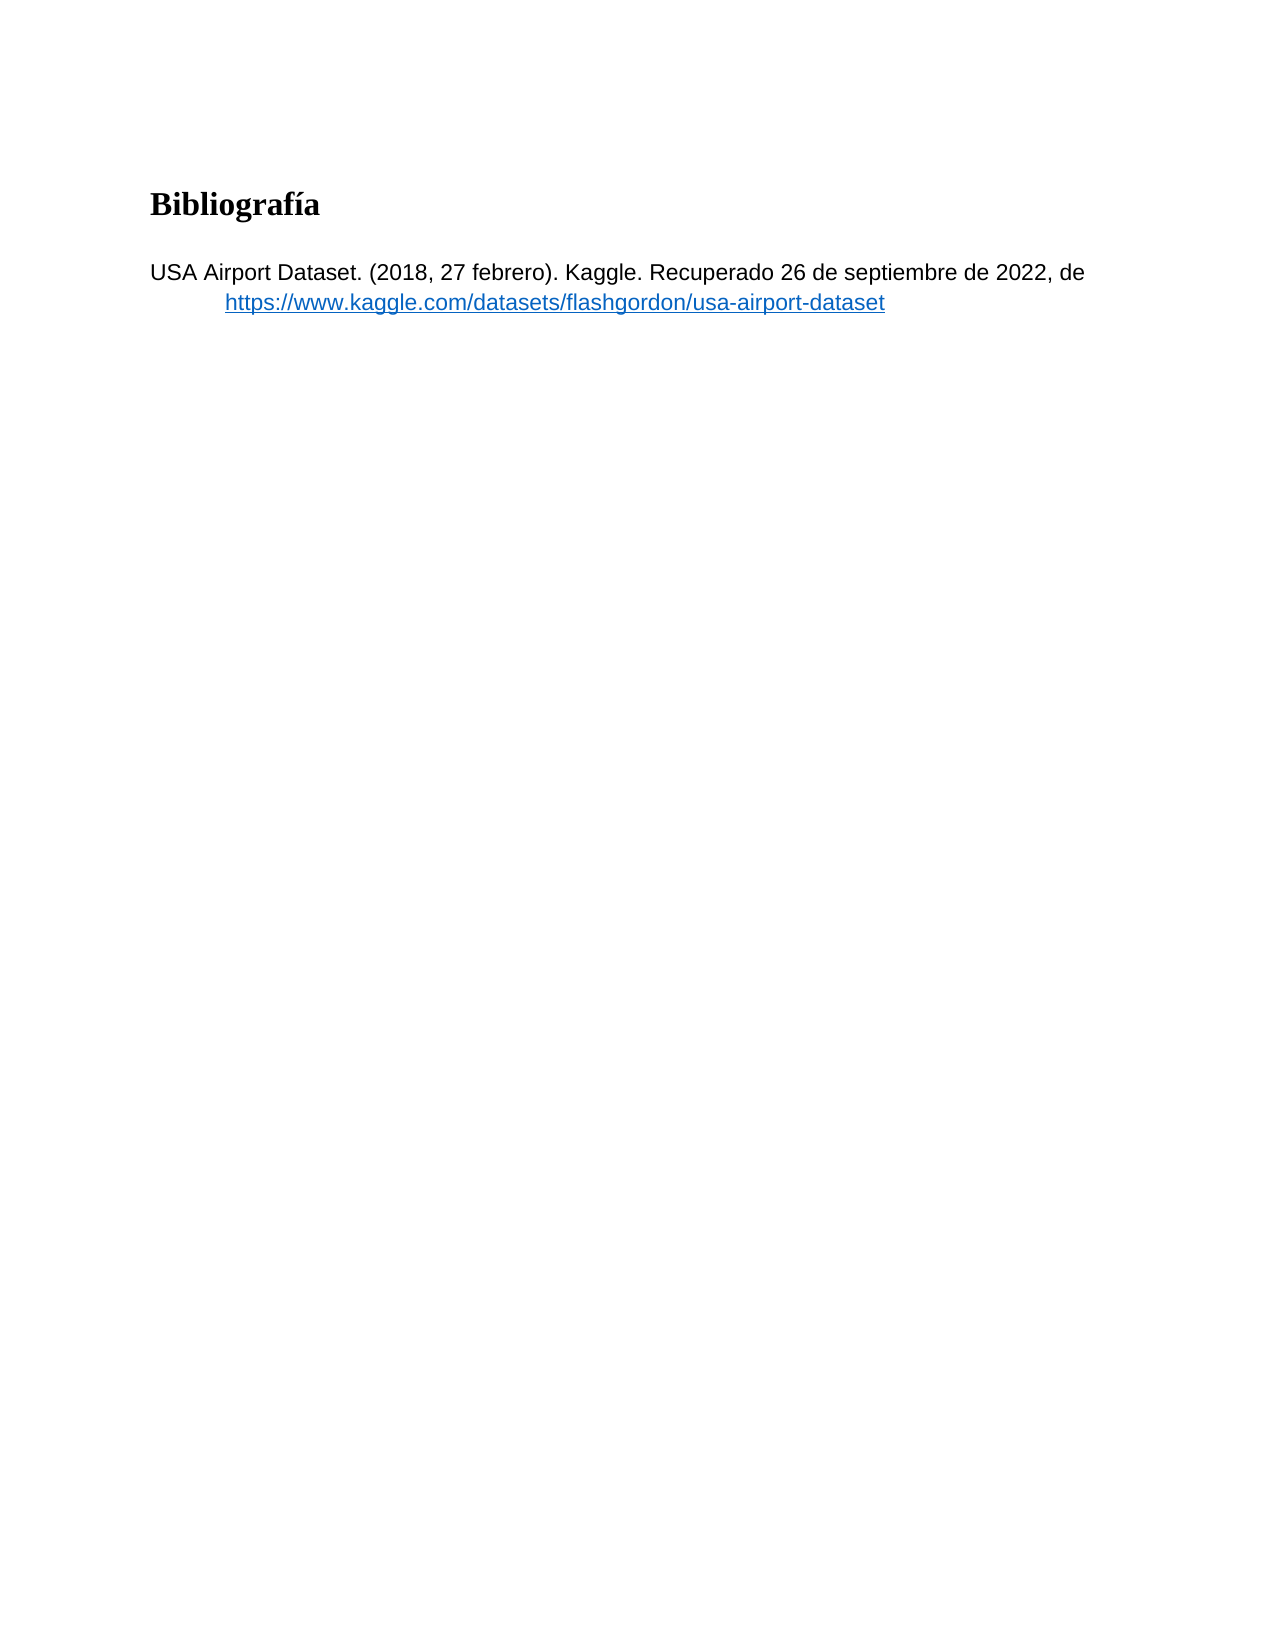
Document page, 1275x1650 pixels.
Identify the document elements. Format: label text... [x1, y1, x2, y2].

text USA Airport Dataset. (2018, 27 febrero). Kaggle. Recuperado 26 de septiembre de 2022, de https://www.kaggle.com/datasets/flashgordon/usa-airport-dataset [150, 259, 1125, 315]
subtitle Bibliografía [150, 184, 1125, 223]
